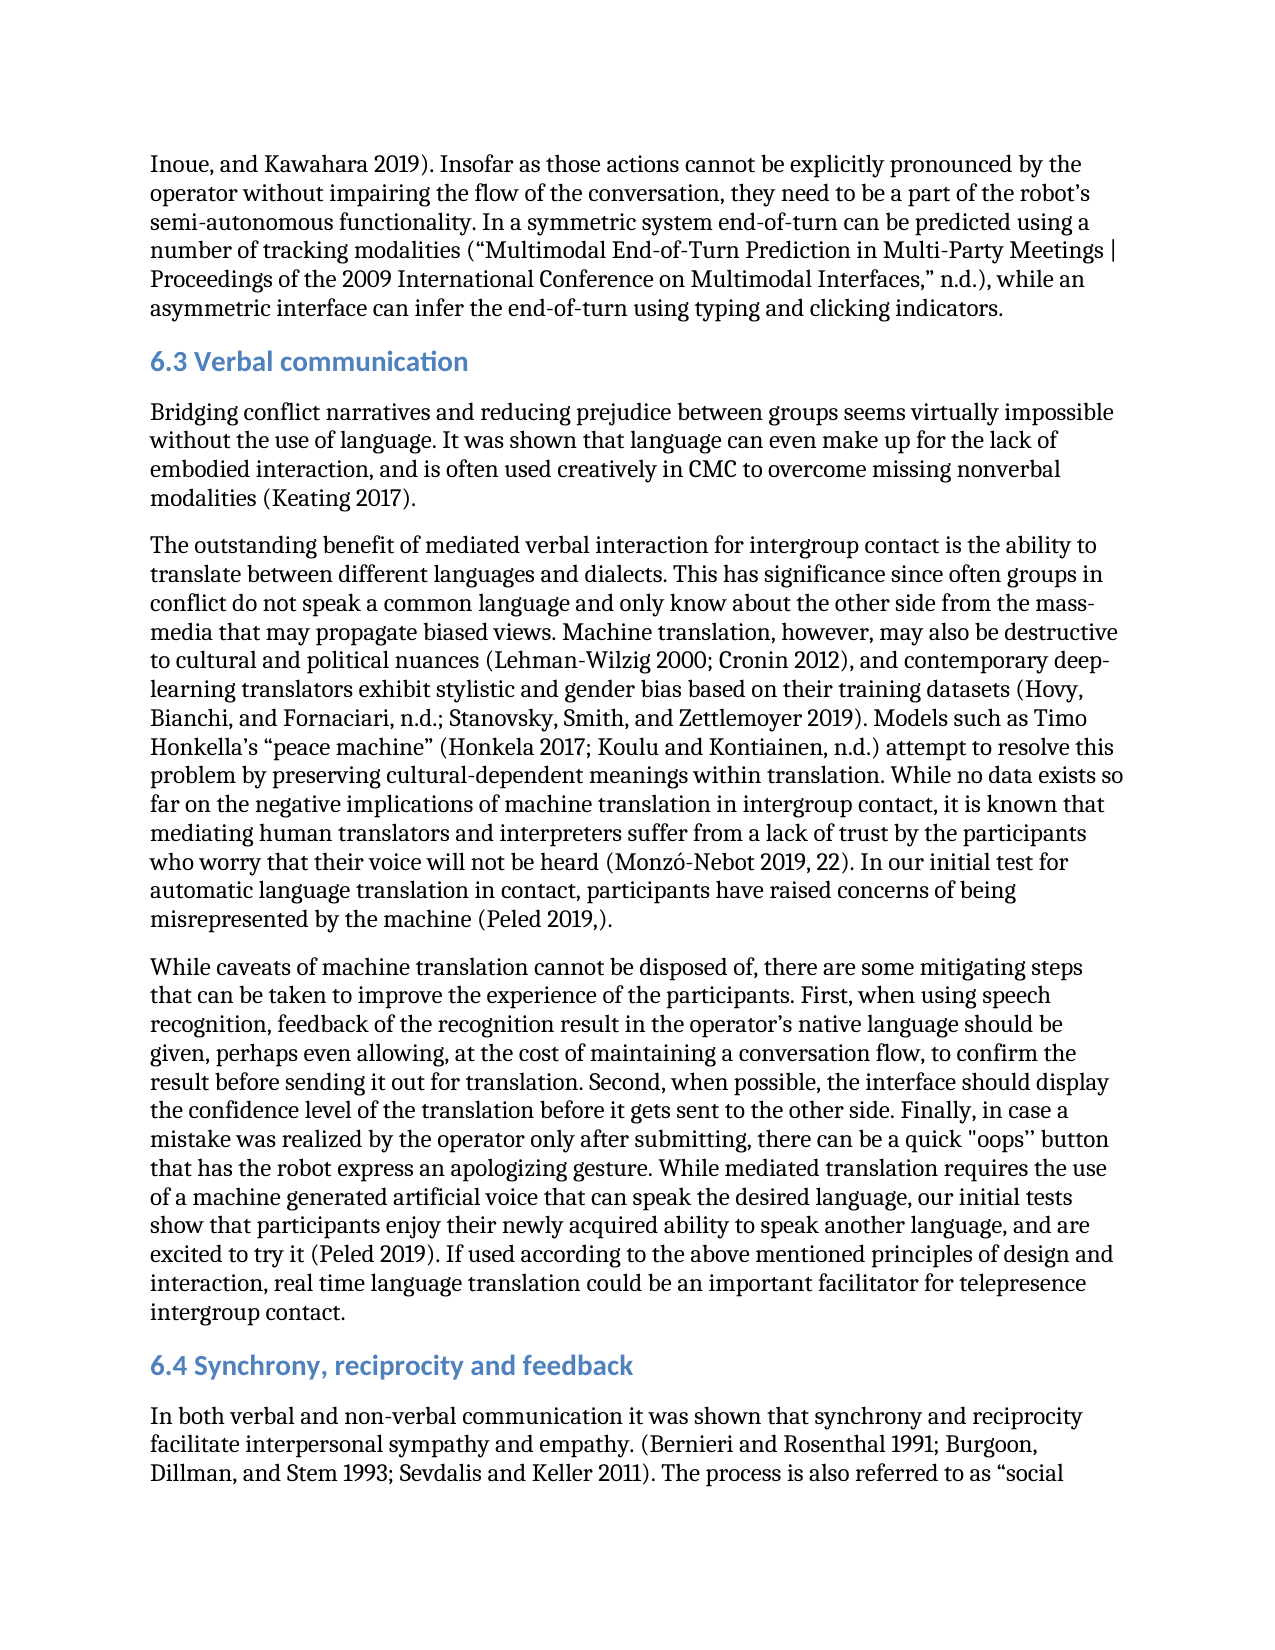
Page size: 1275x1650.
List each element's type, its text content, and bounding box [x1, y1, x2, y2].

text The outstanding benefit of mediated verbal interaction for intergroup contact is the ability to translate between different languages and dialects. This has significance since often groups in conflict do not speak a common language and only know about the other side from the mass-media that may propagate biased views. Machine translation, however, may also be destructive to cultural and political nuances (Lehman-Wilzig 2000; Cronin 2012), and contemporary deep-learning translators exhibit stylistic and gender bias based on their training datasets (Hovy, Bianchi, and Fornaciari, n.d.; Stanovsky, Smith, and Zettlemoyer 2019). Models such as Timo Honkella’s “peace machine” (Honkela 2017; Koulu and Kontiainen, n.d.) attempt to resolve this problem by preserving cultural-dependent meanings within translation. While no data exists so far on the negative implications of machine translation in intergroup contact, it is known that mediating human translators and interpreters suffer from a lack of trust by the participants who worry that their voice will not be heard (Monzó-Nebot 2019, 22). In our initial test for automatic language translation in contact, participants have raised concerns of being misrepresented by the machine (Peled 2019,). [150, 531, 1125, 934]
subtitle 6.3 Verbal communication [150, 343, 1125, 379]
subtitle 6.4 Synchrony, reciprocity and feedback [150, 1347, 1125, 1383]
text Bridging conflict narratives and reducing prejudice between groups seems virtually impossible without the use of language. It was shown that language can even make up for the lack of embodied interaction, and is often used creatively in CMC to overcome missing nonverbal modalities (Keating 2017). [150, 398, 1125, 513]
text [150, 150, 1125, 322]
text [150, 1402, 1125, 1488]
text While caveats of machine translation cannot be disposed of, there are some mitigating steps that can be taken to improve the experience of the participants. First, when using speech recognition, feedback of the recognition result in the operator’s native language should be given, perhaps even allowing, at the cost of maintaining a conversation flow, to confirm the result before sending it out for translation. Second, when possible, the interface should display the confidence level of the translation before it gets sent to the other side. Finally, in case a mistake was realized by the operator only after submitting, there can be a quick "oops’’ button that has the robot express an apologizing gesture. While mediated translation requires the use of a machine generated artificial voice that can speak the desired language, our initial tests show that participants enjoy their newly acquired ability to speak another language, and are excited to try it (Peled 2019). If used according to the above mentioned principles of design and interaction, real time language translation could be an important facilitator for telepresence intergroup contact. [150, 953, 1125, 1326]
